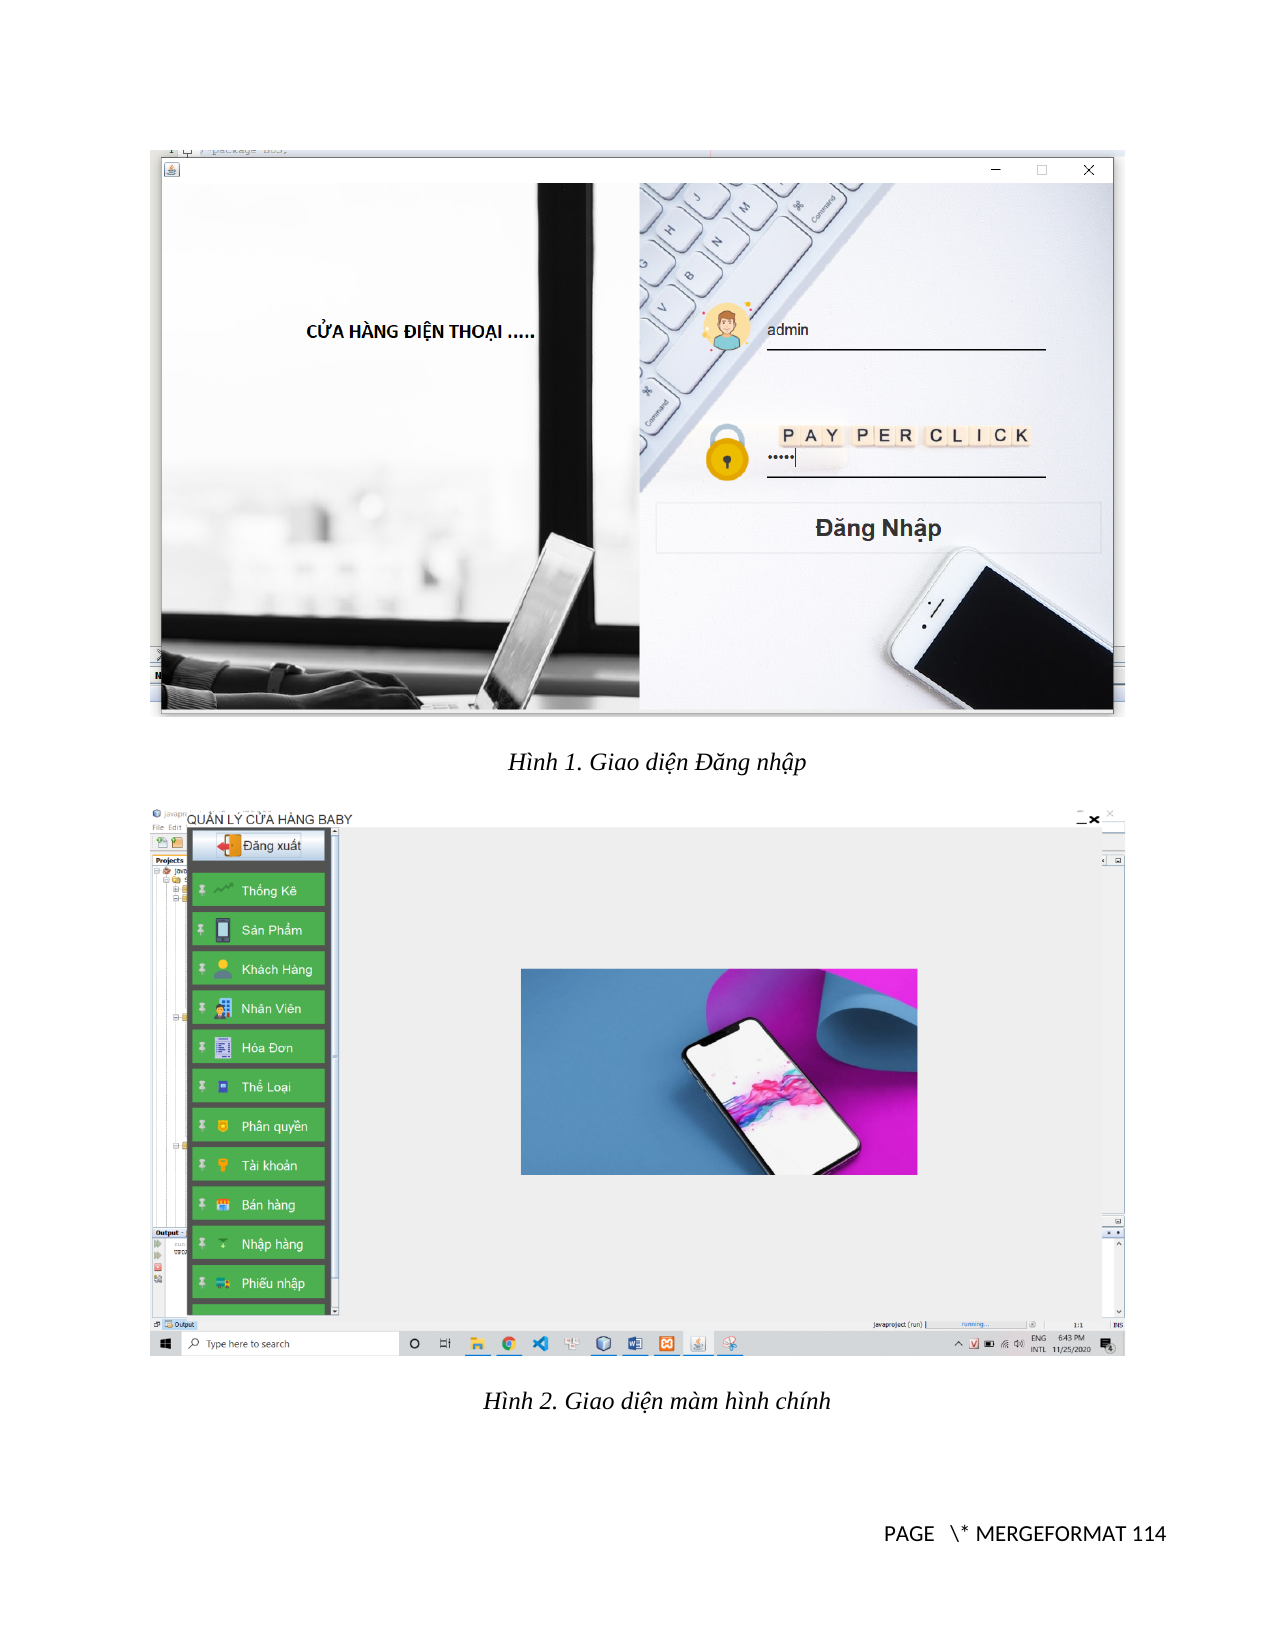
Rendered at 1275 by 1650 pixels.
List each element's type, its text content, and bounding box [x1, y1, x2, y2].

picture [150, 807, 1125, 1356]
text Hình 1. Giao diện Đăng nhập [150, 747, 1167, 776]
text Hình 2. Giao diện màm hình chính [150, 1386, 1167, 1415]
picture [150, 150, 1125, 717]
